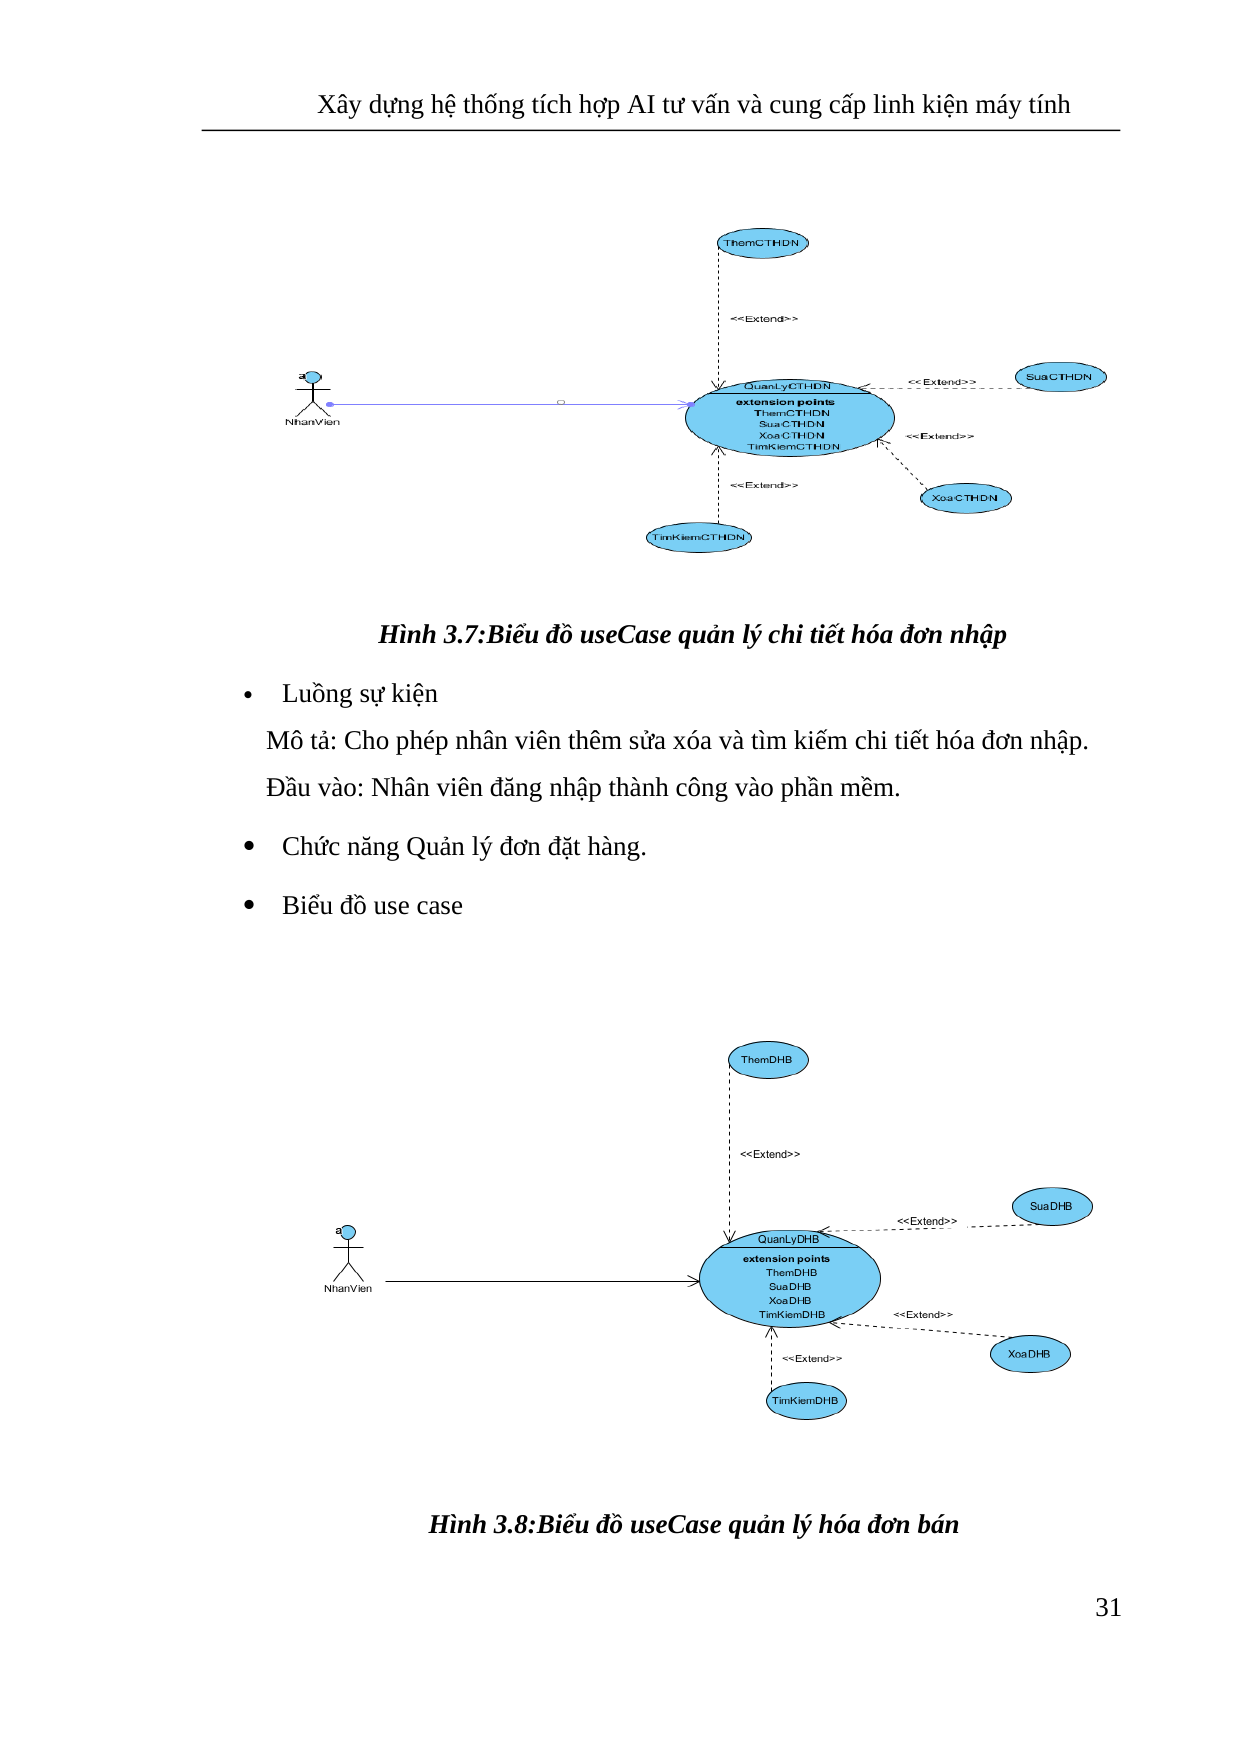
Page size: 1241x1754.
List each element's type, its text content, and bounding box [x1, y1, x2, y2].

list Chức năng Quản lý đơn đặt hàng. [244, 830, 1122, 861]
list Luồng sự kiện [244, 677, 1122, 708]
list Biểu đồ use case [244, 889, 1122, 920]
text Đầu vào: Nhân viên đăng nhập thành công vào phần mềm. [207, 771, 1122, 802]
picture [244, 948, 1145, 1456]
picture [206, 177, 1137, 566]
text Mô tả: Cho phép nhân viên thêm sửa xóa và tìm kiếm chi tiết hóa đơn nhập. [207, 724, 1122, 755]
